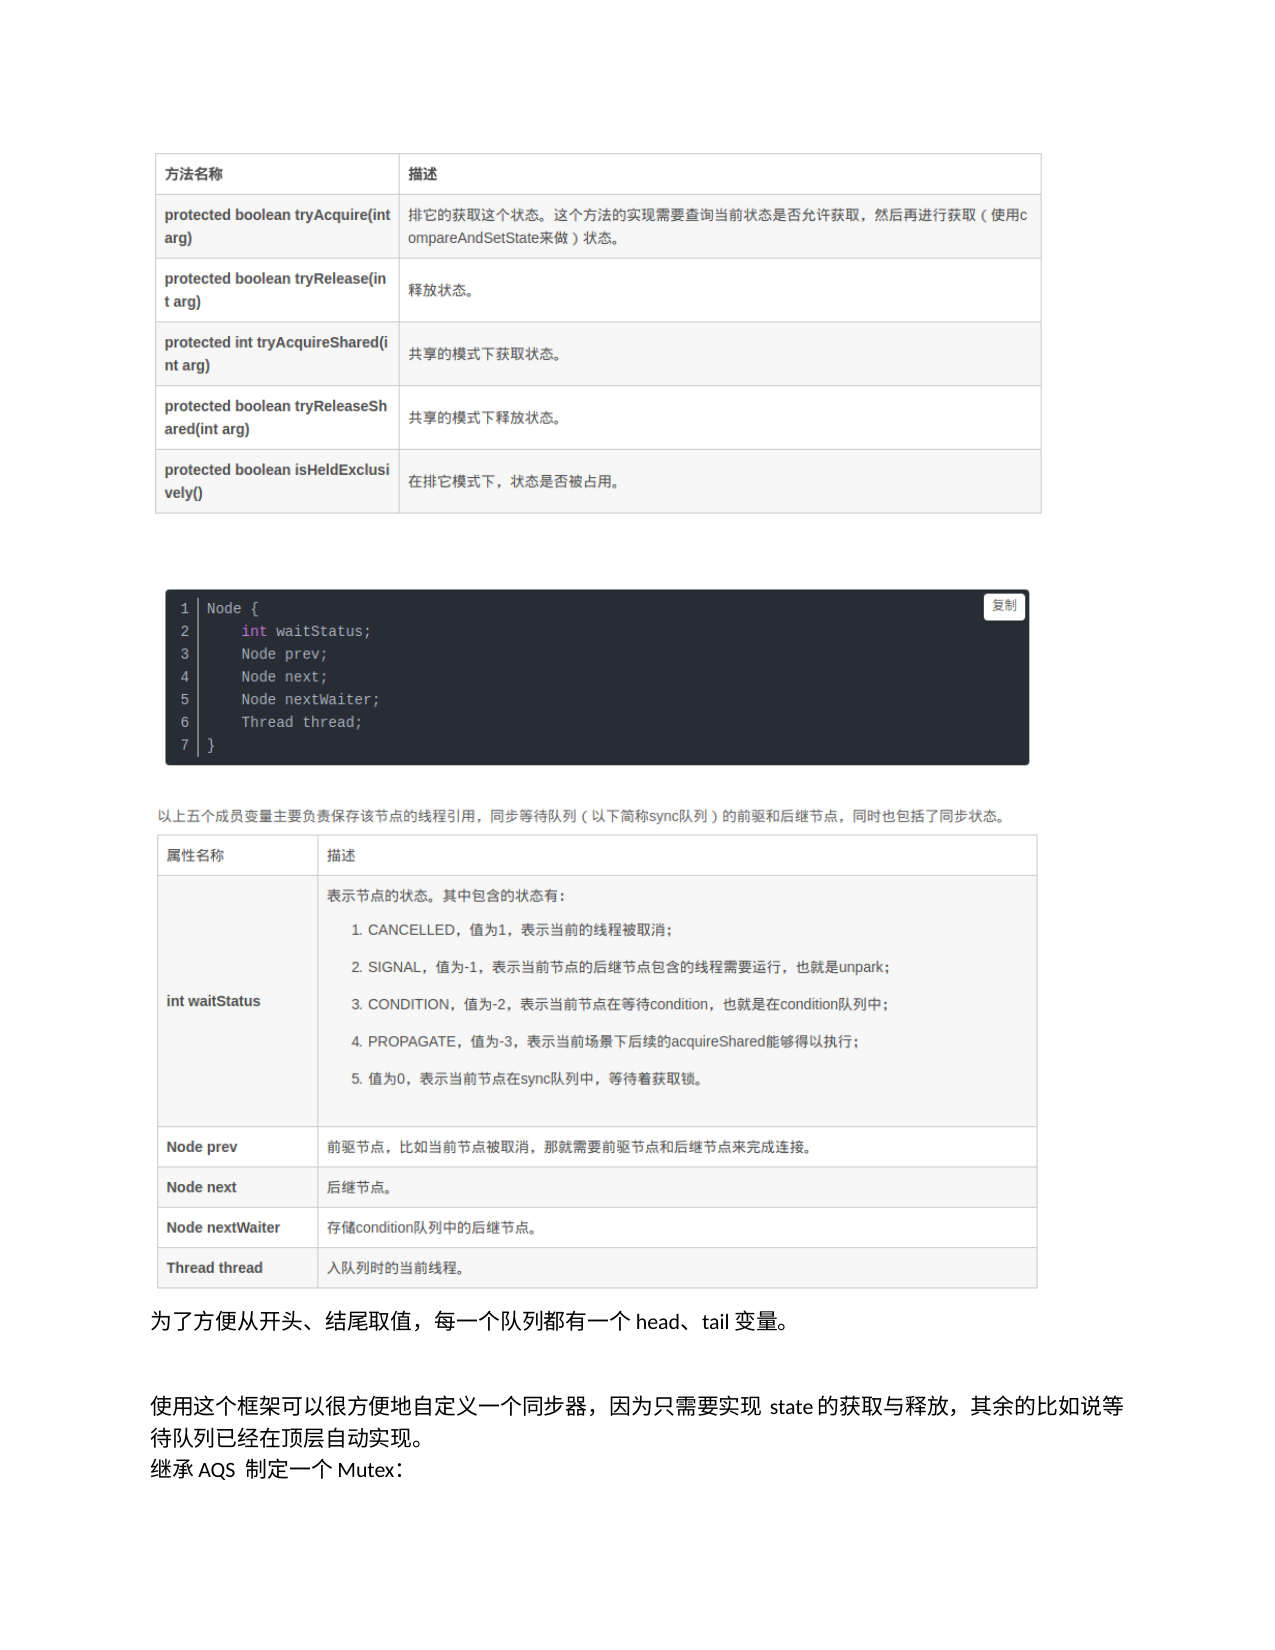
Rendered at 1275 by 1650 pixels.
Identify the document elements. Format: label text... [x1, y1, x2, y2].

text 继承AQS 制定一个Mutex： [150, 1452, 1125, 1484]
picture [150, 150, 1049, 522]
text 使用这个框架可以很方便地自定义一个同步器，因为只需要实现state的获取与释放，其余的比如说等待队列已经在顶层自动实现。 [150, 1389, 1125, 1452]
picture [150, 574, 1050, 1304]
list 为了方便从开头、结尾取值，每一个队列都有一个head、tail变量。 [150, 1304, 1125, 1336]
